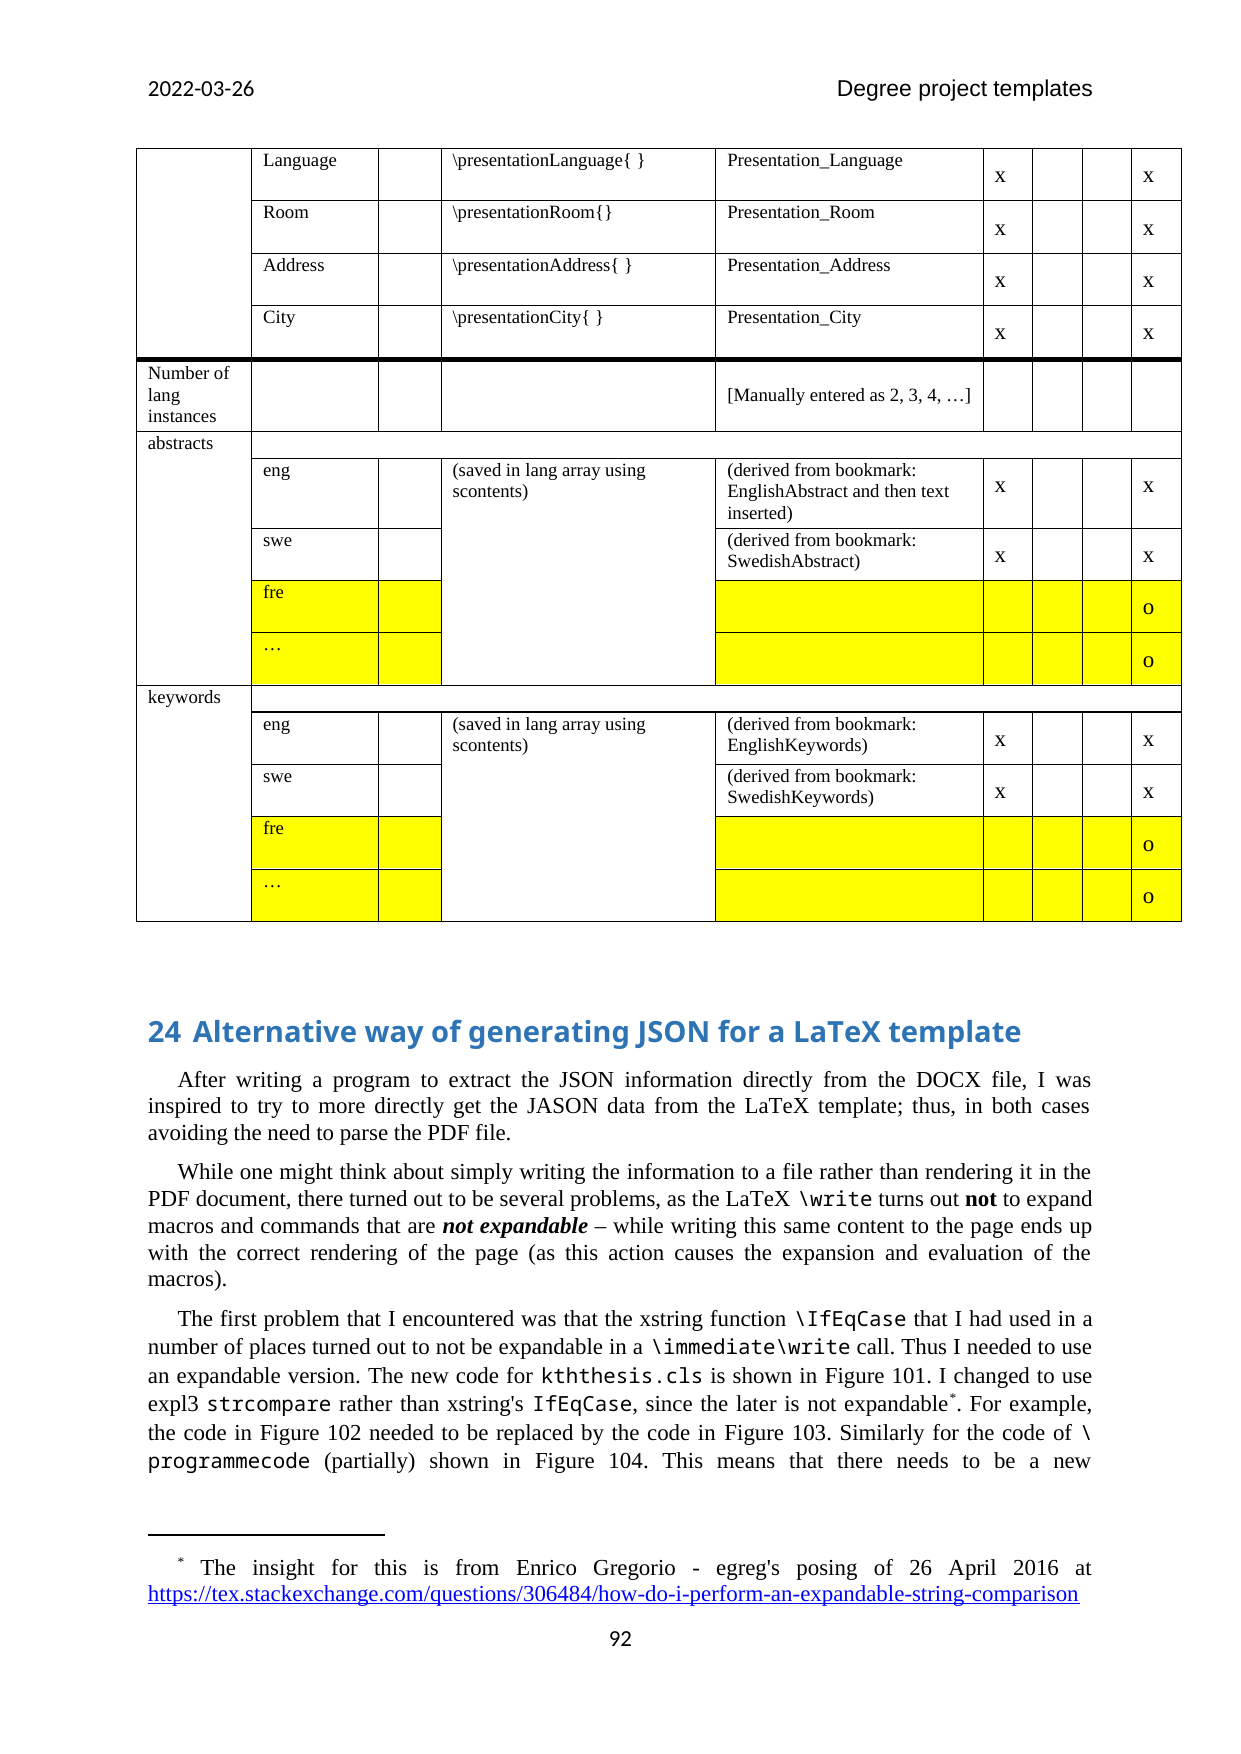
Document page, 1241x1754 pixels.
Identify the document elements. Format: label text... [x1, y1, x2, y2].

table_cell x [984, 254, 1032, 305]
table_cell [1083, 459, 1131, 527]
table_cell fre [252, 817, 378, 868]
table_cell [1033, 765, 1082, 816]
table_cell [1083, 529, 1131, 580]
table_cell [379, 529, 441, 580]
table_cell [379, 149, 441, 200]
table_cell \presentationRoom{} [442, 201, 715, 252]
table_cell [379, 362, 441, 431]
text After writing a program to extract the JSON information directly from the DOCX file, I was inspired to try to more directly get the JASON data from the LaTeX template; thus, in both cases avoiding the need to parse the PDF file. [148, 1066, 1093, 1145]
table_cell Number of lang instances [137, 362, 251, 431]
table_cell [1033, 254, 1082, 305]
table_cell [1083, 306, 1131, 357]
table_cell (saved in lang array using scontents) [442, 713, 715, 921]
table_cell [1033, 306, 1082, 357]
table_cell [1132, 362, 1181, 431]
table_cell [716, 817, 983, 868]
table_cell Language [252, 149, 378, 200]
table_cell … [252, 870, 378, 921]
text While one might think about simply writing the information to a file rather than rendering it in the PDF document, there turned out to be several problems, as the LaTeX \write turns out not to expand macros and commands that are not expandable – while writing this same content to the page ends up with the correct rendering of the page (as this action causes the expansion and evaluation of the macros). [148, 1158, 1093, 1292]
table_cell [1033, 870, 1082, 921]
table_cell x [984, 306, 1032, 357]
table_cell [1083, 362, 1131, 431]
table_cell eng [252, 459, 378, 527]
table_cell [1083, 581, 1131, 632]
table_cell [984, 817, 1032, 868]
table_cell x [984, 529, 1032, 580]
table_cell [984, 633, 1032, 684]
table_cell x [1132, 765, 1181, 816]
table_cell [379, 765, 441, 816]
table_cell (saved in lang array using scontents) [442, 459, 715, 684]
table_cell x [984, 201, 1032, 252]
table_cell [1033, 713, 1082, 764]
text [148, 1304, 1093, 1475]
table_cell [1033, 362, 1082, 431]
table_cell [Manually entered as 2, 3, 4, …] [716, 362, 983, 431]
table_cell o [1132, 581, 1181, 632]
table_cell [1033, 581, 1082, 632]
table_cell o [1132, 633, 1181, 684]
table_cell keywords [137, 686, 251, 921]
table_cell abstracts [137, 432, 251, 684]
table_cell [1083, 765, 1131, 816]
table_cell (derived from bookmark: SwedishKeywords) [716, 765, 983, 816]
table_cell o [1132, 817, 1181, 868]
table_cell \presentationLanguage{ } [442, 149, 715, 200]
table_cell [379, 817, 441, 868]
table_cell (derived from bookmark: EnglishAbstract and then text inserted) [716, 459, 983, 527]
table_cell [379, 581, 441, 632]
table_cell x [1132, 529, 1181, 580]
table_cell [1033, 459, 1082, 527]
table_cell x [1132, 306, 1181, 357]
table_cell [379, 713, 441, 764]
table_cell [379, 254, 441, 305]
table_cell [1083, 870, 1131, 921]
table_cell [379, 459, 441, 527]
table_cell x [1132, 254, 1181, 305]
table_cell x [984, 459, 1032, 527]
table_cell x [984, 713, 1032, 764]
table_cell [379, 870, 441, 921]
table_cell [379, 633, 441, 684]
table_cell [1033, 149, 1082, 200]
table_cell [1083, 817, 1131, 868]
table_cell swe [252, 765, 378, 816]
table_cell [984, 362, 1032, 431]
table_cell [1033, 633, 1082, 684]
table_cell swe [252, 529, 378, 580]
table_cell [716, 633, 983, 684]
table_cell [379, 306, 441, 357]
table_cell [716, 581, 983, 632]
table_cell [984, 870, 1032, 921]
table_cell [1033, 817, 1082, 868]
table_cell [1083, 201, 1131, 252]
table_cell [1083, 713, 1131, 764]
table_cell City [252, 306, 378, 357]
table_cell Room [252, 201, 378, 252]
table_cell (derived from bookmark: EnglishKeywords) [716, 713, 983, 764]
table_cell x [1132, 459, 1181, 527]
table_cell [252, 362, 378, 431]
table_cell Presentation_Room [716, 201, 983, 252]
table_cell [716, 870, 983, 921]
table_cell o [1132, 870, 1181, 921]
subtitle Alternative way of generating JSON for a LaTeX template [148, 1011, 1093, 1051]
table_cell \presentationAddress{ } [442, 254, 715, 305]
table_cell (derived from bookmark: SwedishAbstract) [716, 529, 983, 580]
table_cell \presentationCity{ } [442, 306, 715, 357]
table_cell fre [252, 581, 378, 632]
table_cell [984, 581, 1032, 632]
table_cell Presentation_Language [716, 149, 983, 200]
table_cell [1083, 149, 1131, 200]
table_cell x [1132, 201, 1181, 252]
table_cell [252, 432, 1181, 457]
table_cell Presentation_Address [716, 254, 983, 305]
table_cell x [984, 149, 1032, 200]
table_cell … [252, 633, 378, 684]
table_cell eng [252, 713, 378, 764]
table_cell [1083, 633, 1131, 684]
table_cell Address [252, 254, 378, 305]
table_cell [1083, 254, 1131, 305]
table_cell [252, 686, 1181, 711]
table_cell x [984, 765, 1032, 816]
table_cell x [1132, 149, 1181, 200]
table_cell [442, 362, 715, 431]
table_cell Presentation_City [716, 306, 983, 357]
table_cell [1033, 201, 1082, 252]
table_cell [1033, 529, 1082, 580]
table_cell [379, 201, 441, 252]
table_cell x [1132, 713, 1181, 764]
